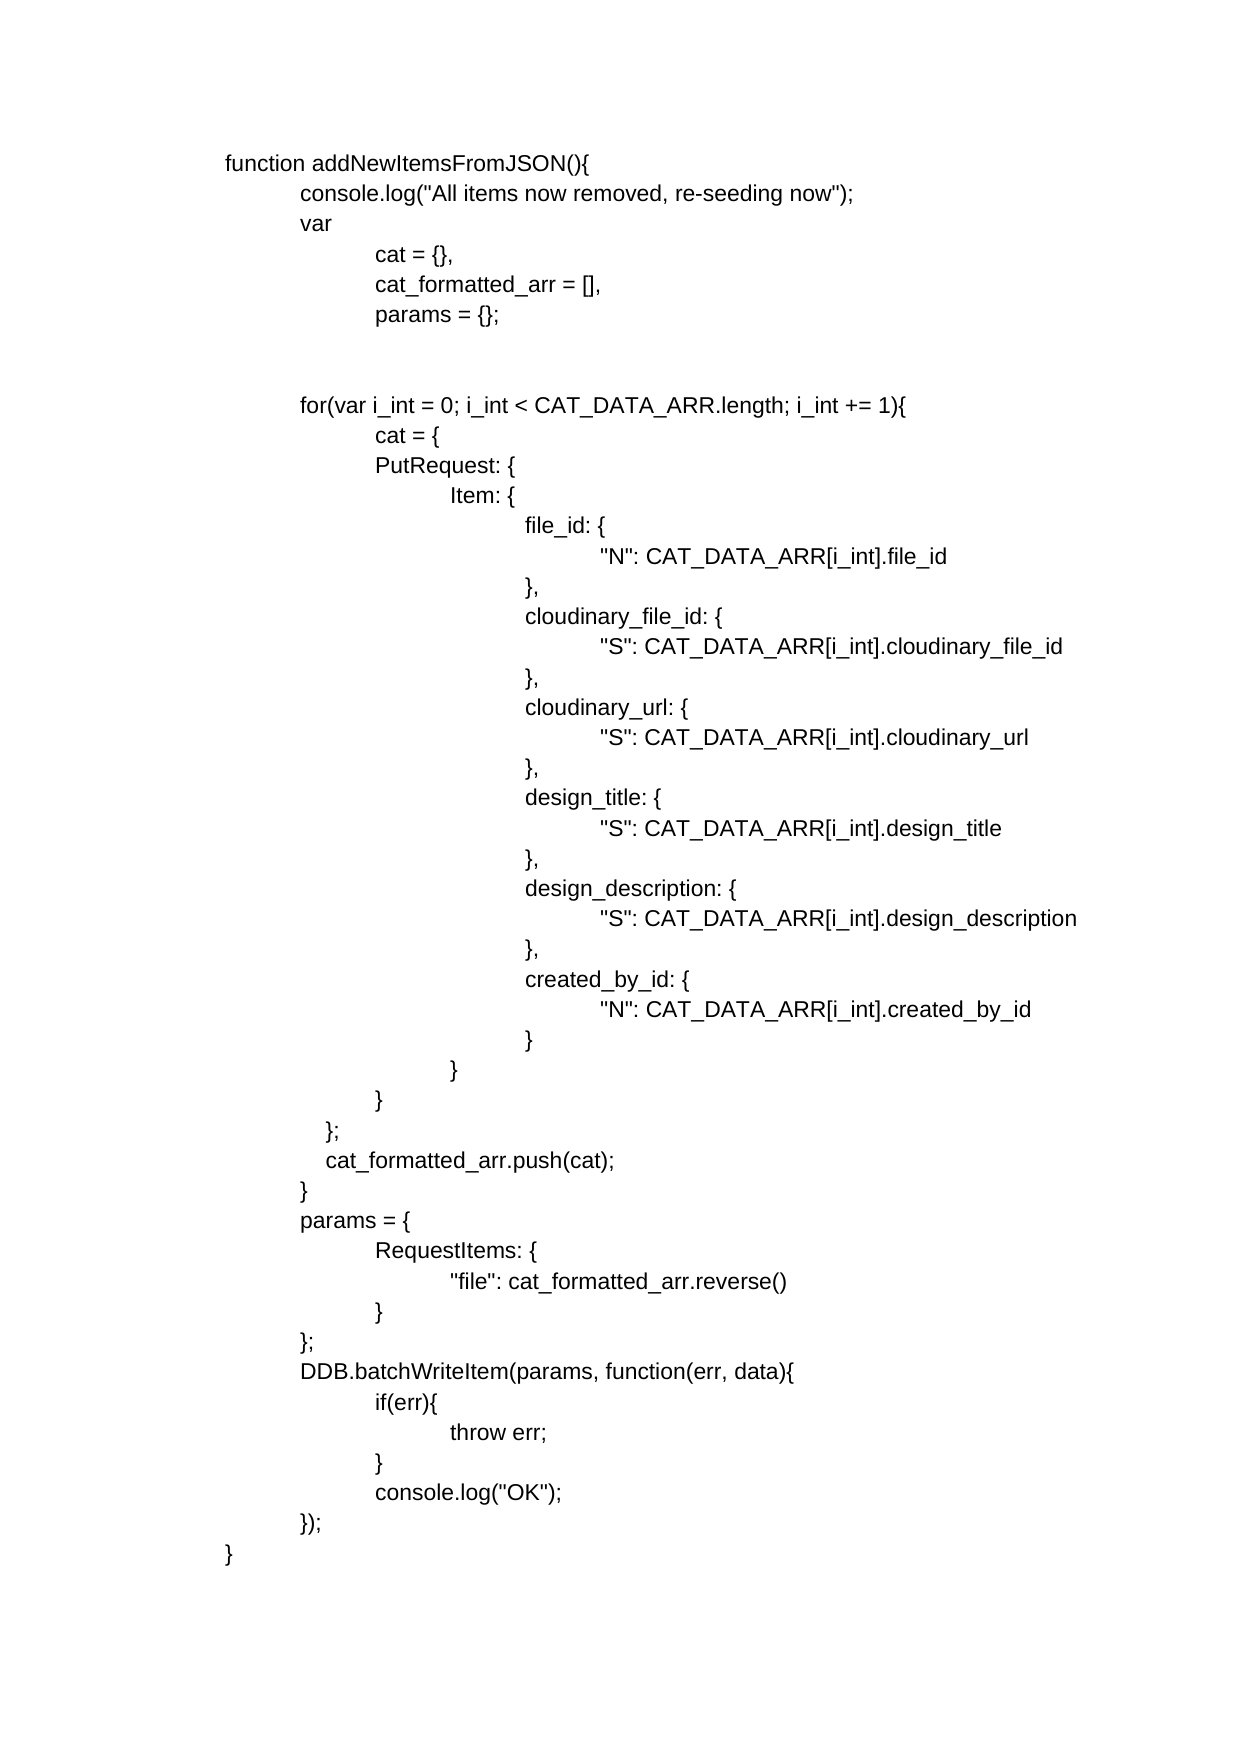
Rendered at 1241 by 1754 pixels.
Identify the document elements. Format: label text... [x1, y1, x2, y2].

text throw err; [225, 1419, 1090, 1445]
text created_by_id: { [225, 966, 1090, 992]
text } [225, 1177, 1090, 1203]
text "S": CAT_DATA_ARR[i_int].design_description [225, 905, 1090, 932]
text cloudinary_file_id: { [225, 603, 1090, 629]
text "S": CAT_DATA_ARR[i_int].design_title [225, 814, 1090, 841]
text if(err){ [225, 1388, 1090, 1415]
text "N": CAT_DATA_ARR[i_int].file_id [225, 543, 1090, 569]
text } [225, 1449, 1090, 1475]
text }, [225, 754, 1090, 781]
text Item: { [225, 482, 1090, 509]
text PutRequest: { [225, 452, 1090, 478]
text cat_formatted_arr.push(cat); [225, 1147, 1090, 1173]
text console.log("All items now removed, re-seeding now"); [225, 180, 1090, 207]
text "S": CAT_DATA_ARR[i_int].cloudinary_file_id [225, 633, 1090, 660]
text cat = { [225, 422, 1090, 448]
text RequestItems: { [225, 1237, 1090, 1264]
text "S": CAT_DATA_ARR[i_int].cloudinary_url [225, 724, 1090, 750]
text params = { [225, 1207, 1090, 1234]
text "N": CAT_DATA_ARR[i_int].created_by_id [225, 996, 1090, 1022]
text for(var i_int = 0; i_int < CAT_DATA_ARR.length; i_int += 1){ [225, 392, 1090, 418]
text design_description: { [225, 875, 1090, 901]
text design_title: { [225, 784, 1090, 811]
text } [225, 1298, 1090, 1324]
text }; [225, 1117, 1090, 1143]
text params = {}; [225, 301, 1090, 327]
text }, [225, 663, 1090, 690]
text }, [225, 573, 1090, 599]
text file_id: { [225, 512, 1090, 539]
text DDB.batchWriteItem(params, function(err, data){ [225, 1358, 1090, 1385]
text } [225, 1056, 1090, 1083]
text "file": cat_formatted_arr.reverse() [225, 1268, 1090, 1294]
text cloudinary_url: { [225, 694, 1090, 720]
text }, [225, 935, 1090, 962]
text } [225, 1026, 1090, 1052]
text } [225, 1539, 1090, 1566]
text }, [225, 845, 1090, 871]
text console.log("OK"); [225, 1479, 1090, 1506]
text cat_formatted_arr = [], [225, 271, 1090, 297]
text }); [225, 1509, 1090, 1536]
text } [225, 1086, 1090, 1113]
text var [225, 210, 1090, 237]
text function addNewItemsFromJSON(){ [225, 150, 1090, 176]
text cat = {}, [225, 241, 1090, 267]
text }; [225, 1328, 1090, 1354]
